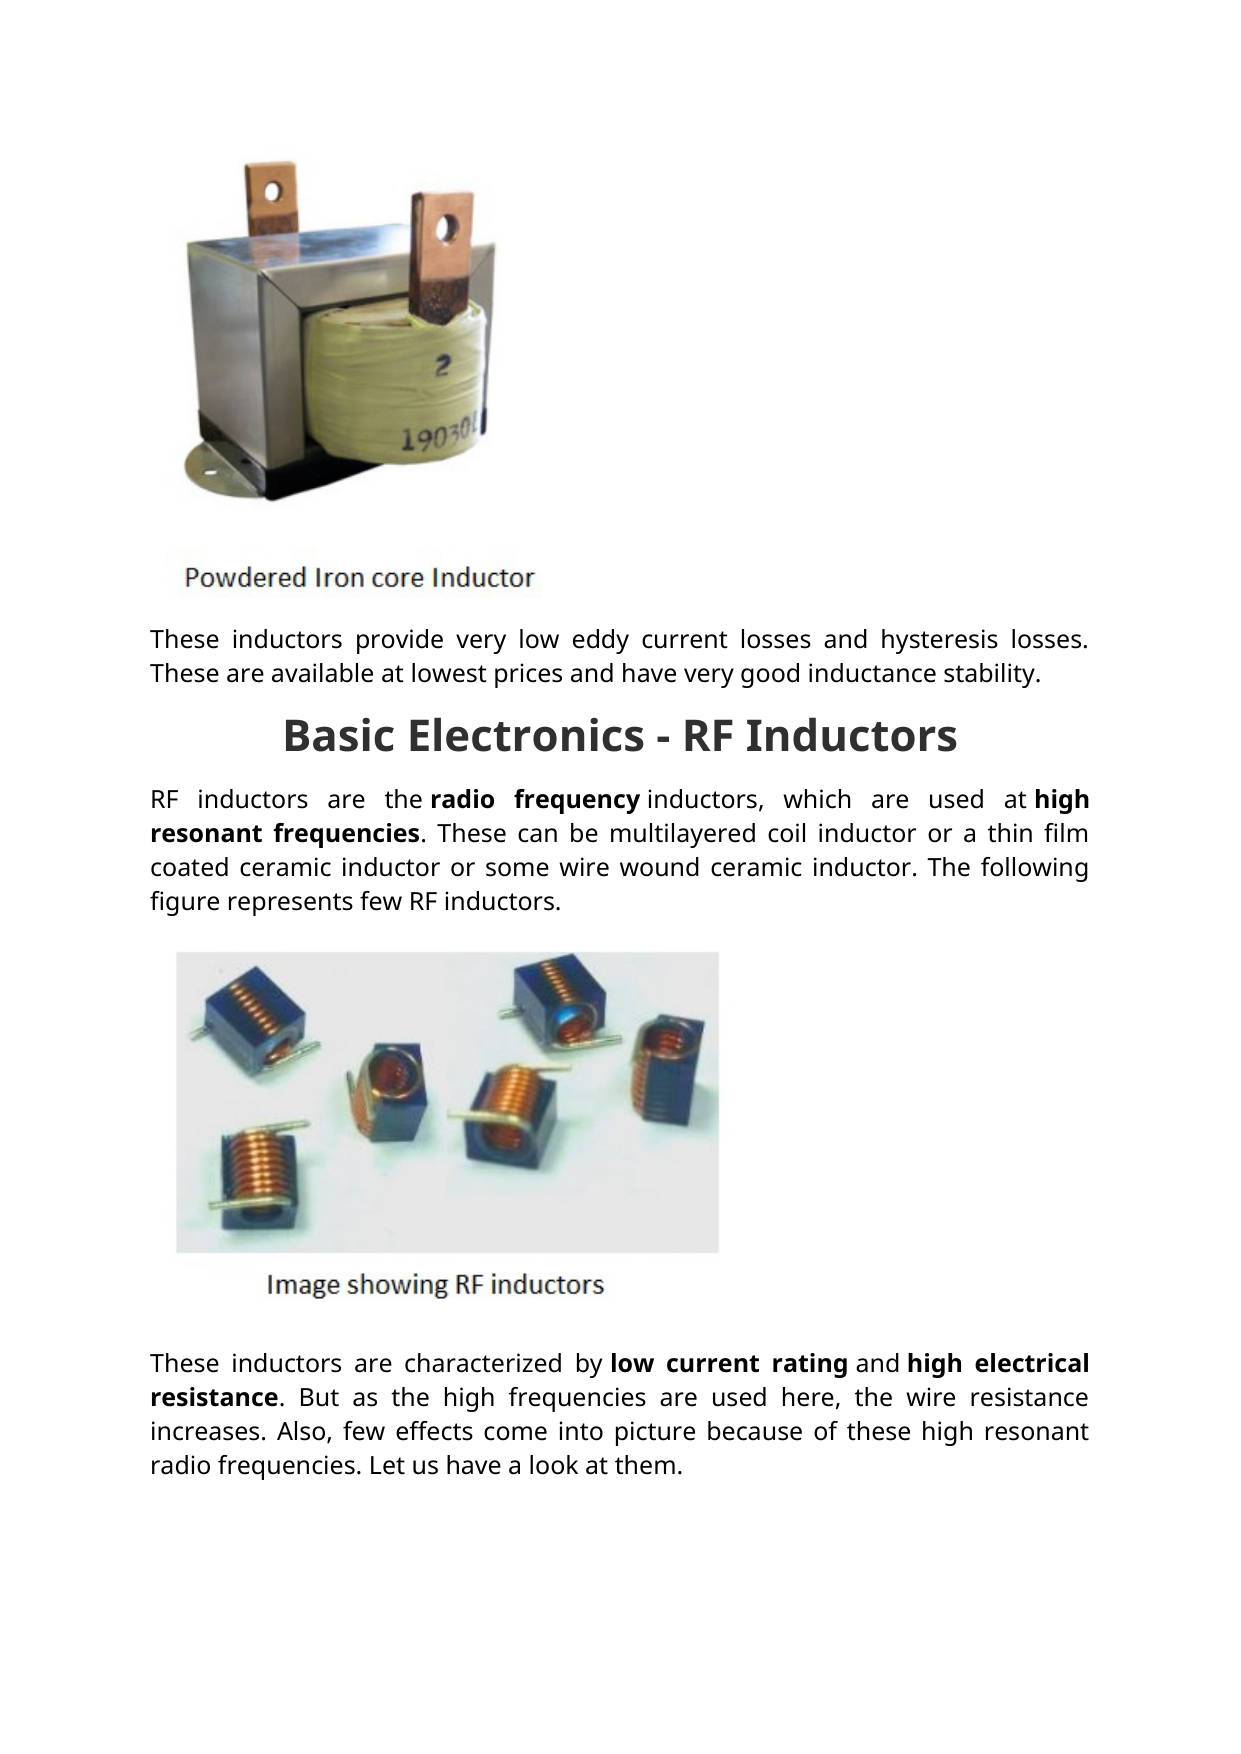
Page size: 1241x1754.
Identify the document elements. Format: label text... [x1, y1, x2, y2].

text These inductors are characterized by low current rating and high electrical resistance. But as the high frequencies are used here, the wire resistance increases. Also, few effects come into picture because of these high resonant radio frequencies. Let us have a look at them. [150, 1346, 1090, 1482]
text RF inductors are the radio frequency inductors, which are used at high resonant frequencies. These can be multilayered coil inductor or a thin film coated ceramic inductor or some wire wound ceramic inductor. The following figure represents few RF inductors. [150, 781, 1090, 918]
text These inductors provide very low eddy current losses and hysteresis losses. These are available at lowest prices and have very good inductance stability. [150, 622, 1090, 690]
subtitle Basic Electronics - RF Inductors [150, 705, 1090, 764]
picture [150, 150, 548, 609]
picture [150, 932, 738, 1327]
